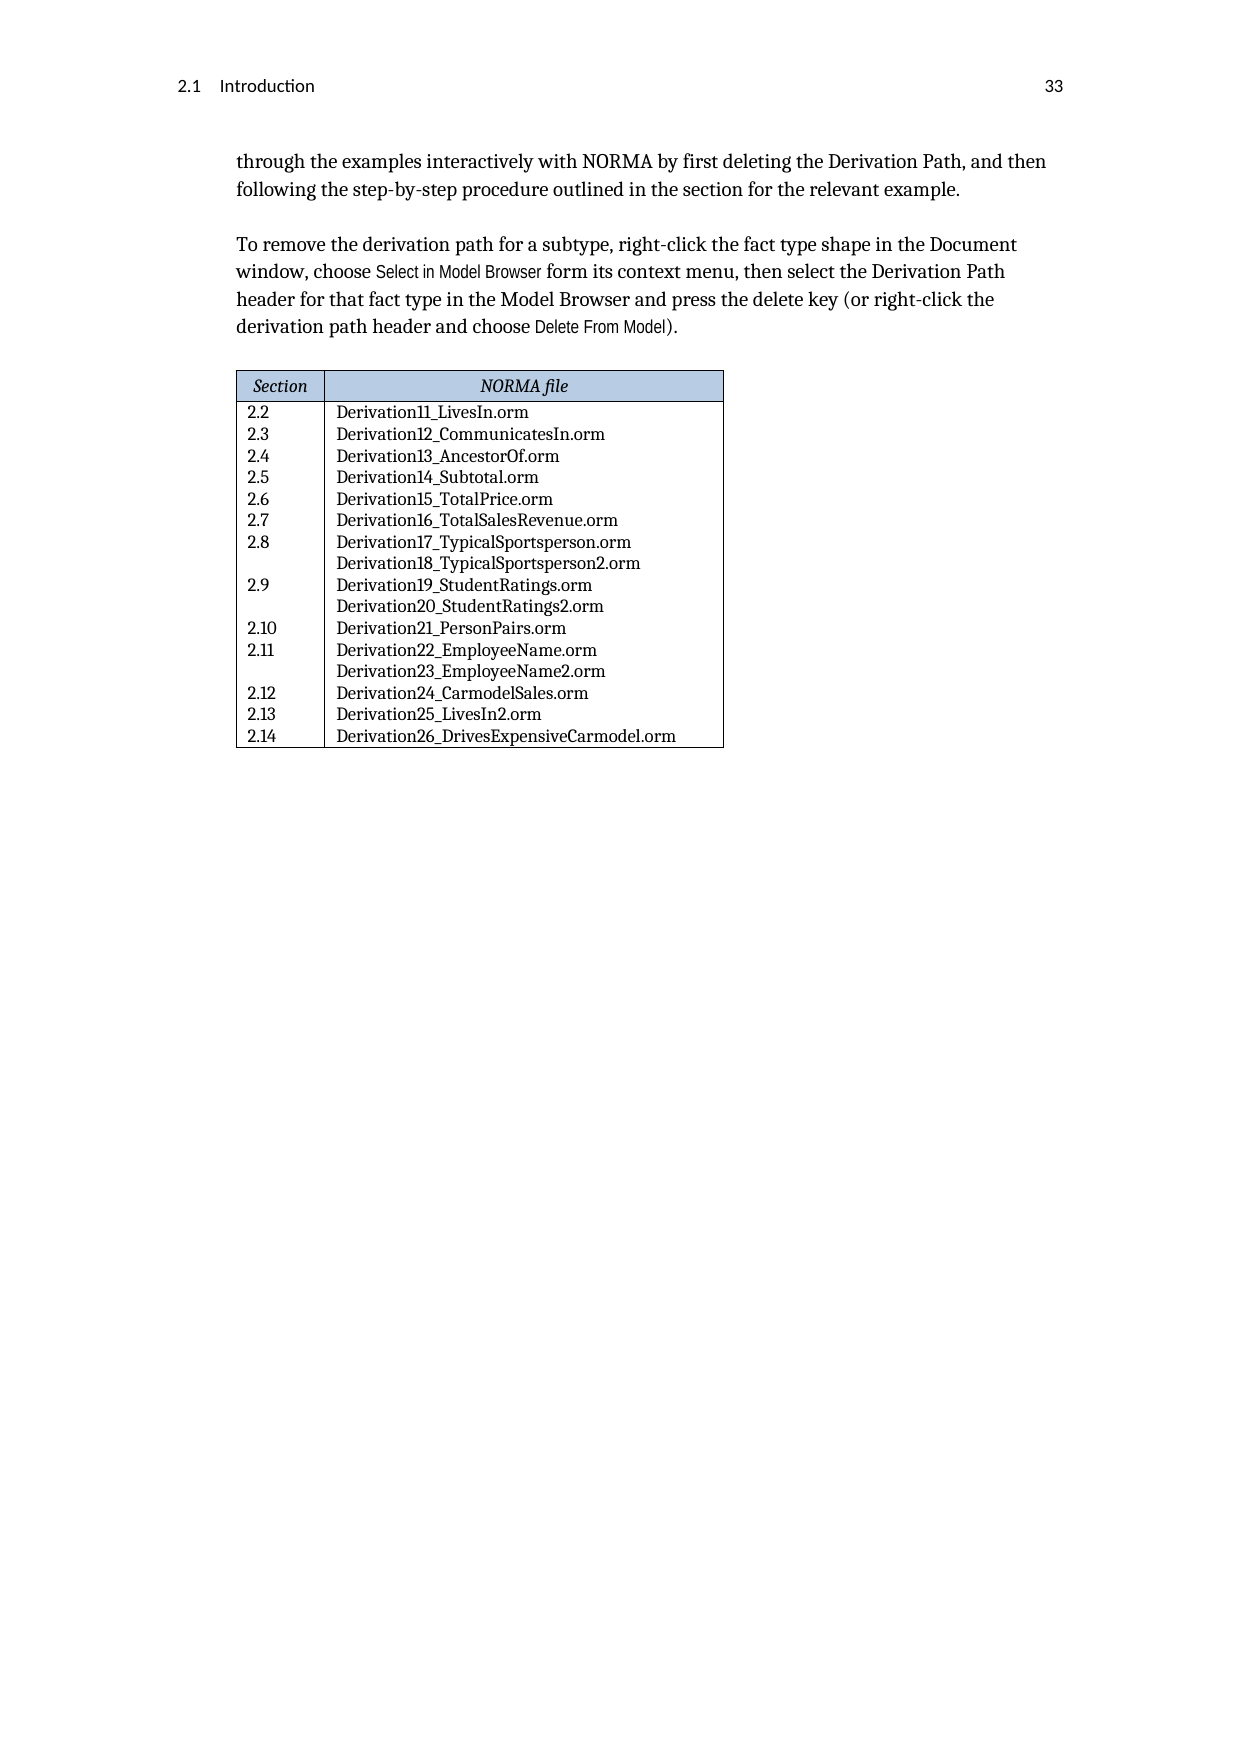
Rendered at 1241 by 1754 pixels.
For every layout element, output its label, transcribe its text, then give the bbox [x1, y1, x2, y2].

table_header Section [237, 371, 324, 401]
table_header NORMA file [325, 371, 723, 401]
table_cell Derivation11_LivesIn.orm Derivation12_CommunicatesIn.orm Derivation13_AncestorOf.orm Derivation14_Subtotal.orm Derivation15_TotalPrice.orm Derivation16_TotalSalesRevenue.orm Derivation17_TypicalSportsperson.orm Derivation18_TypicalSportsperson2.orm Derivation19_StudentRatings.orm Derivation20_StudentRatings2.orm Derivation21_PersonPairs.orm Derivation22_EmployeeName.orm Derivation23_EmployeeName2.orm Derivation24_CarmodelSales.orm Derivation25_LivesIn2.orm Derivation26_DrivesExpensiveCarmodel.orm [325, 402, 723, 747]
table_cell 2.2 2.3 2.4 2.5 2.6 2.7 2.8 2.9 2.10 2.11 2.12 2.13 2.14 [237, 402, 324, 747]
text To remove the derivation path for a subtype, right-click the fact type shape in the Document window, choose Select in Model Browser form its context menu, then select the Derivation Path header for that fact type in the Model Browser and press the delete key (or right-click the derivation path header and choose Delete From Model). [236, 232, 1063, 339]
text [236, 150, 1063, 201]
